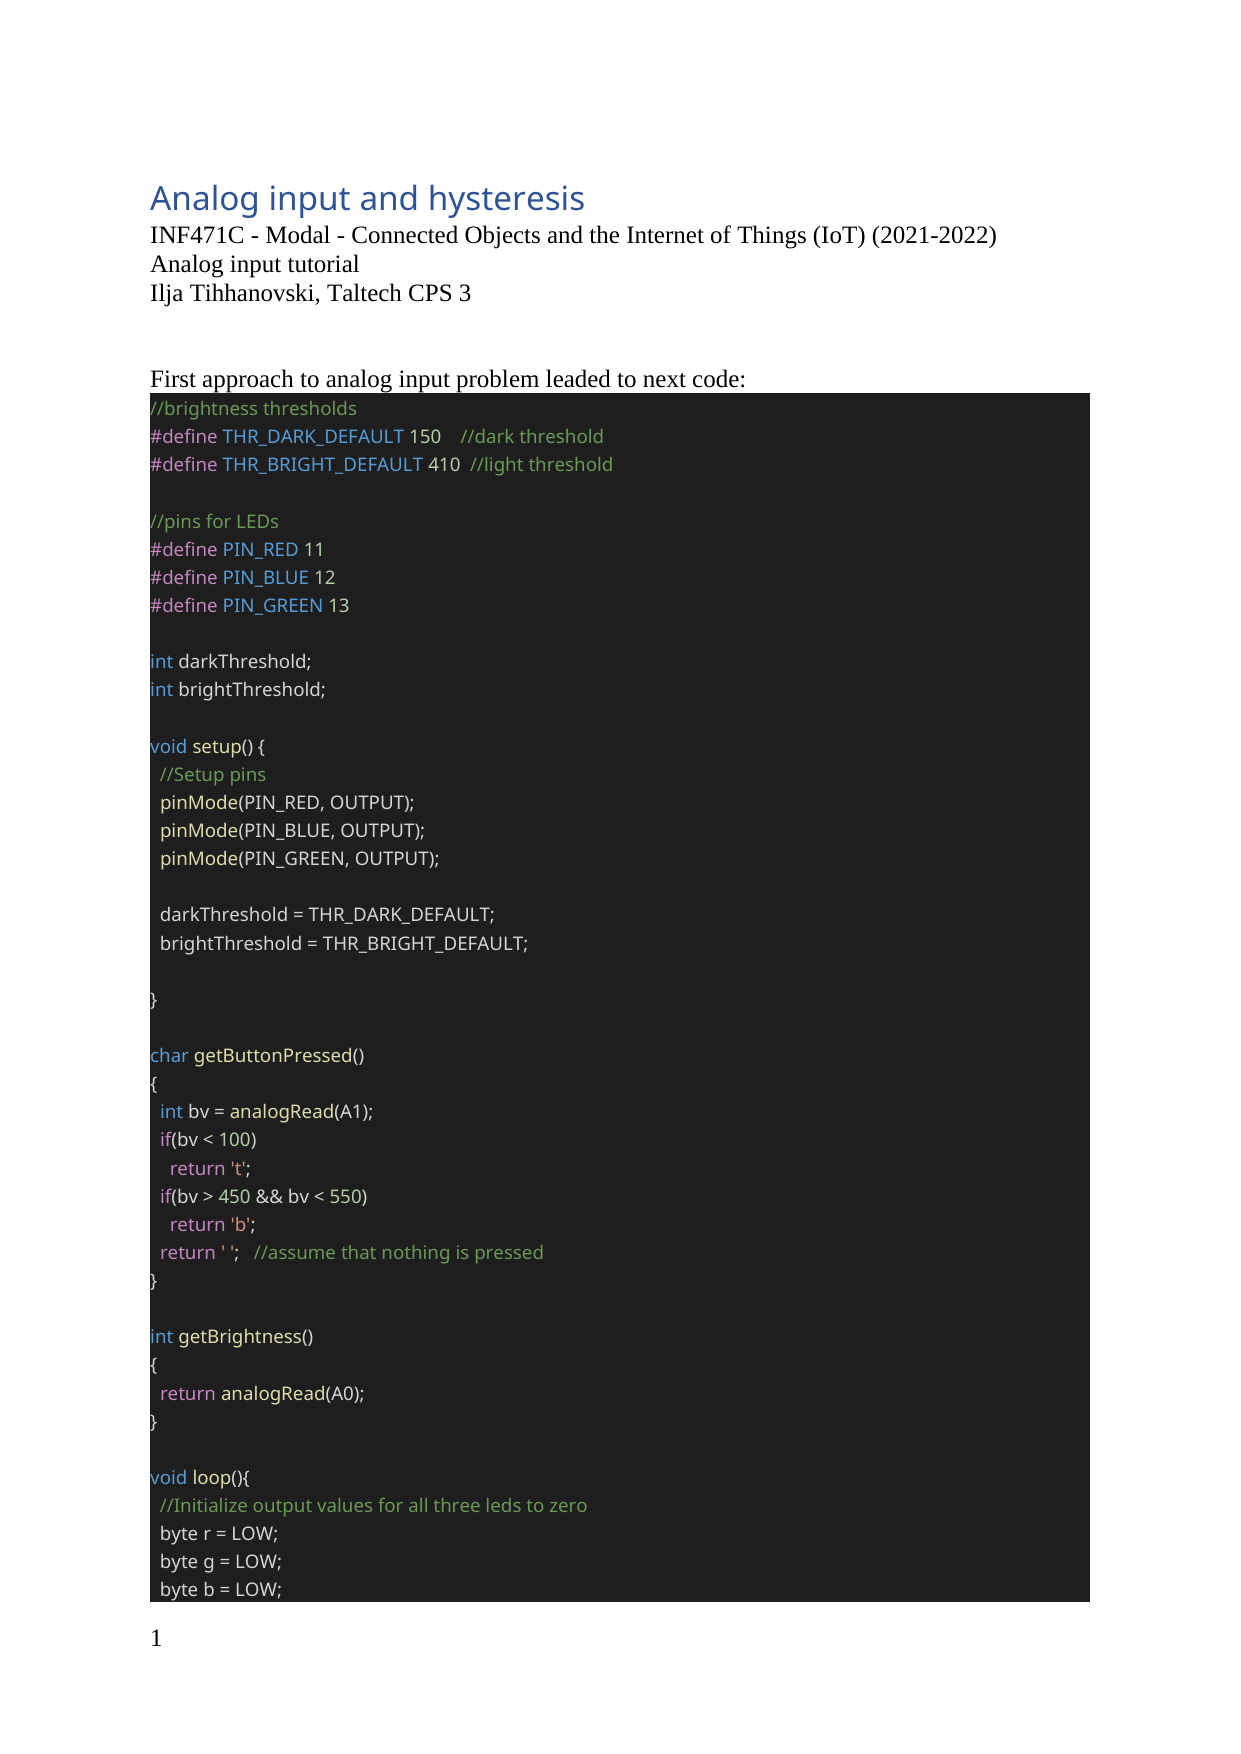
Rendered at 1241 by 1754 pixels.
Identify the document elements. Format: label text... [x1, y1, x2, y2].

text int darkThreshold; [150, 646, 1090, 674]
text void setup() { [150, 730, 1090, 758]
text //Setup pins [150, 758, 1090, 787]
subtitle Analog input and hysteresis [150, 175, 1090, 220]
text } [150, 1265, 1090, 1293]
text } [150, 983, 1090, 1012]
text char getButtonPressed() [150, 1040, 1090, 1068]
text return analogRead(A0); [150, 1377, 1090, 1405]
text int brightThreshold; [150, 674, 1090, 702]
text return 'b'; [150, 1208, 1090, 1237]
text #define THR_BRIGHT_DEFAULT 410 //light threshold [150, 449, 1090, 477]
text byte b = LOW; [150, 1574, 1090, 1602]
text pinMode(PIN_RED, OUTPUT); [150, 787, 1090, 815]
text INF471C - Modal - Connected Objects and the Internet of Things (IoT) (2021-2022) [150, 220, 1090, 249]
text { [150, 1068, 1090, 1096]
text Ilja Tihhanovski, Taltech CPS 3 [150, 278, 1090, 307]
text brightThreshold = THR_BRIGHT_DEFAULT; [150, 927, 1090, 955]
text return ' '; //assume that nothing is pressed [150, 1237, 1090, 1265]
text #define PIN_GREEN 13 [150, 590, 1090, 618]
text #define PIN_RED 11 [150, 533, 1090, 562]
text //Initialize output values for all three leds to zero [150, 1490, 1090, 1518]
text if(bv > 450 && bv < 550) [150, 1180, 1090, 1208]
text pinMode(PIN_GREEN, OUTPUT); [150, 843, 1090, 871]
text byte r = LOW; [150, 1518, 1090, 1546]
text #define PIN_BLUE 12 [150, 562, 1090, 590]
text #define THR_DARK_DEFAULT 150 //dark threshold [150, 421, 1090, 449]
text darkThreshold = THR_DARK_DEFAULT; [150, 899, 1090, 927]
text byte g = LOW; [150, 1546, 1090, 1574]
text if(bv < 100) [150, 1124, 1090, 1152]
text { [150, 1349, 1090, 1377]
text //pins for LEDs [150, 505, 1090, 533]
text int bv = analogRead(A1); [150, 1096, 1090, 1124]
text Analog input tutorial [150, 249, 1090, 278]
text First approach to analog input problem leaded to next code: [150, 364, 1090, 393]
text } [150, 1405, 1090, 1433]
text pinMode(PIN_BLUE, OUTPUT); [150, 815, 1090, 843]
text //brightness thresholds [150, 393, 1090, 421]
text int getBrightness() [150, 1321, 1090, 1349]
text return 't'; [150, 1152, 1090, 1180]
text void loop(){ [150, 1462, 1090, 1490]
